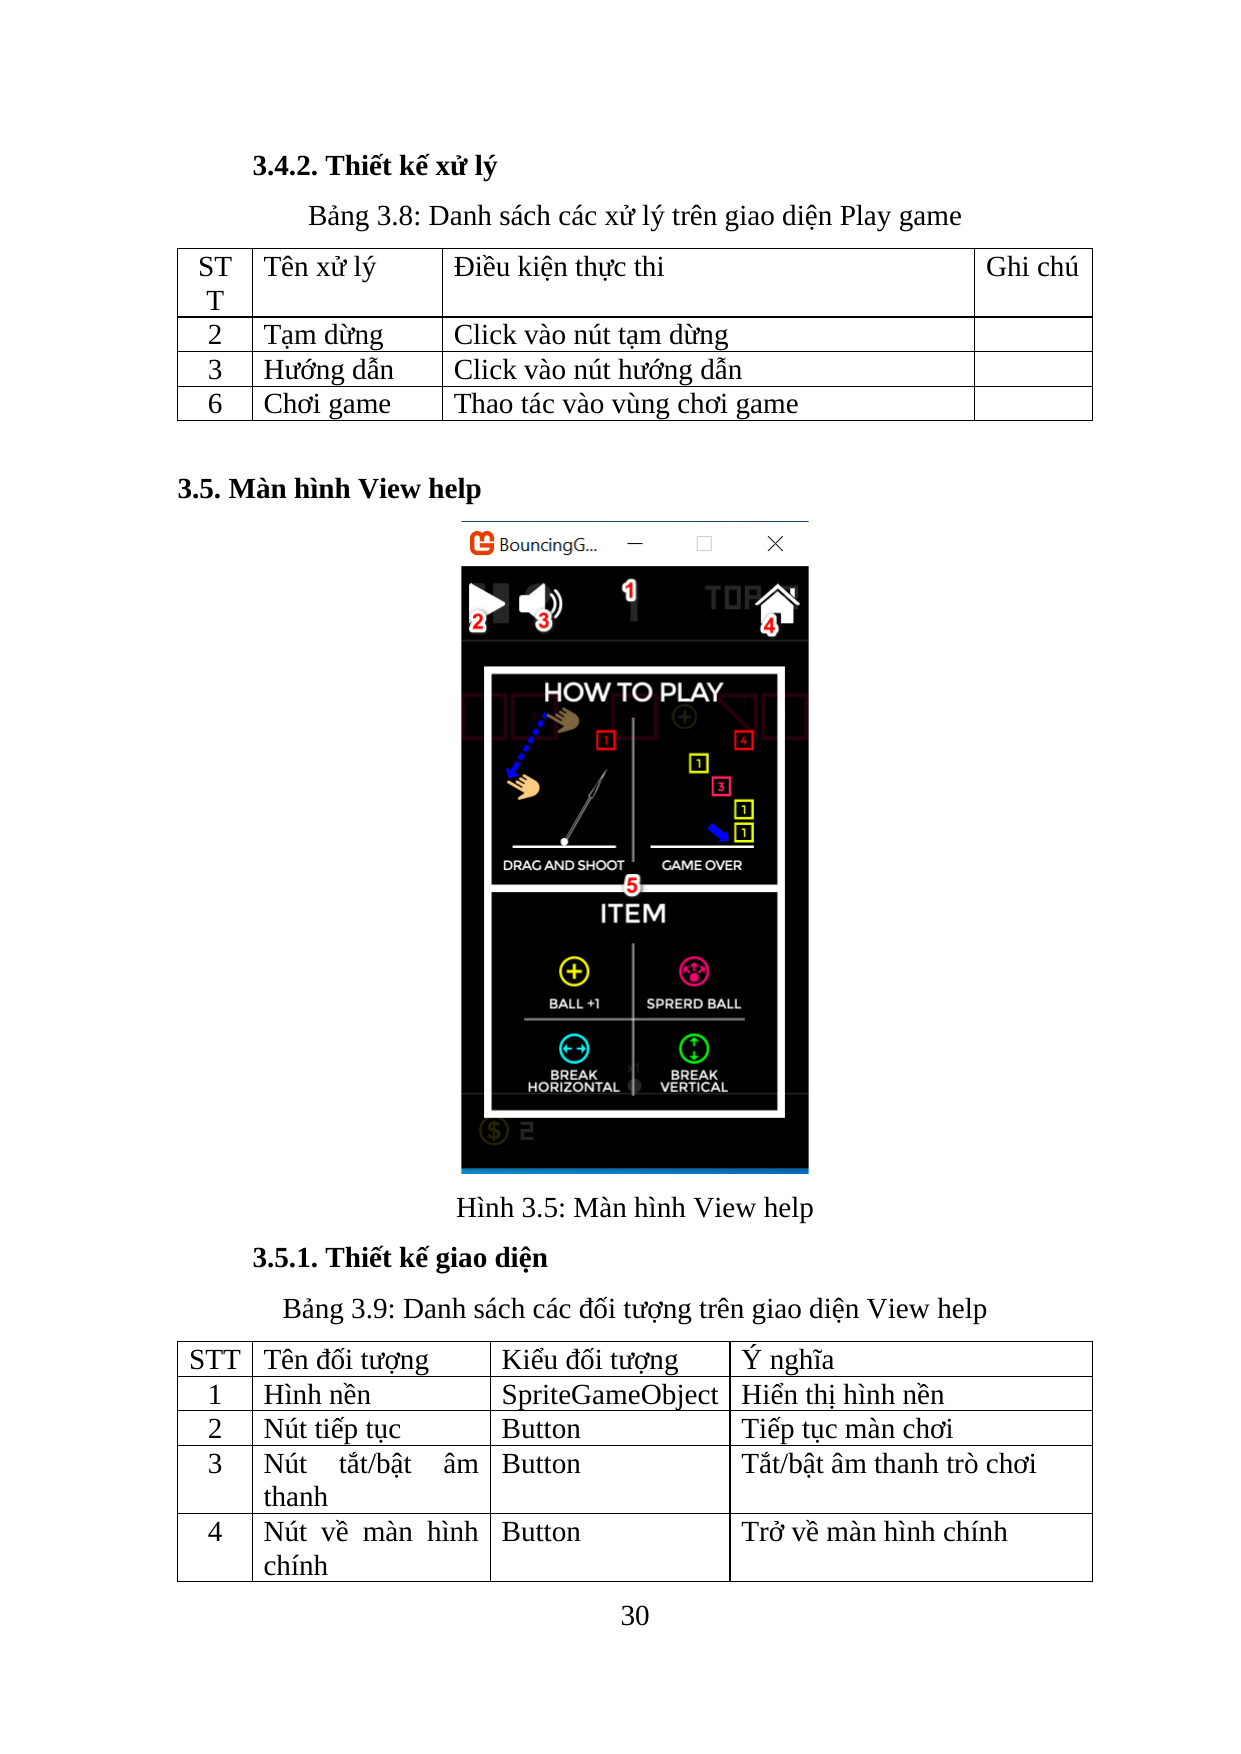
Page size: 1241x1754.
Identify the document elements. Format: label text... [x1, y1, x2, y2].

subtitle 3.5.1. Thiết kế giao diện [252, 1241, 1092, 1274]
text Hình 3.5: Màn hình View help [177, 1190, 1092, 1224]
table_header STT [178, 1342, 252, 1376]
subtitle 3.4.2. Thiết kế xử lý [177, 148, 1092, 181]
table_cell [975, 318, 1092, 351]
table_cell Hướng dẫn [253, 352, 442, 386]
table_cell Thao tác vào vùng chơi game [443, 387, 974, 420]
text Bảng 3.9: Danh sách các đối tượng trên giao diện View help [177, 1291, 1092, 1324]
table_cell Click vào nút hướng dẫn [443, 352, 974, 386]
table_header Kiểu đối tượng [491, 1342, 729, 1376]
table_header Tên xử lý [253, 249, 442, 316]
table_header STT [178, 249, 252, 316]
table_cell Tạm dừng [253, 318, 442, 351]
table_cell SpriteGameObject [491, 1377, 729, 1410]
table_cell 2 [178, 1411, 252, 1445]
table_cell Nút về màn hình chính [253, 1514, 490, 1581]
table_header Ghi chú [975, 249, 1092, 316]
table_cell Tắt/bật âm thanh trò chơi [731, 1446, 1092, 1513]
table_cell Hình nền [253, 1377, 490, 1410]
table_cell 3 [178, 352, 252, 386]
table_cell 4 [178, 1514, 252, 1581]
table_header Tên đối tượng [253, 1342, 490, 1376]
table_cell Button [491, 1446, 729, 1513]
table_cell [975, 387, 1092, 420]
table_header Điều kiện thực thi [443, 249, 974, 316]
table_cell Tiếp tục màn chơi [731, 1411, 1092, 1445]
table_cell Trở về màn hình chính [731, 1514, 1092, 1581]
table_cell Button [491, 1411, 729, 1445]
table_cell 1 [178, 1377, 252, 1410]
table_cell Hiển thị hình nền [731, 1377, 1092, 1410]
table_cell Nút tiếp tục [253, 1411, 490, 1445]
table_cell [975, 352, 1092, 386]
table_cell Chơi game [253, 387, 442, 420]
table_cell 3 [178, 1446, 252, 1513]
table_header Ý nghĩa [731, 1342, 1092, 1376]
table_cell Button [491, 1514, 729, 1581]
table_cell Nút tắt/bật âm thanh [253, 1446, 490, 1513]
text Bảng 3.8: Danh sách các xử lý trên giao diện Play game [177, 198, 1092, 232]
table_cell 2 [178, 318, 252, 351]
picture [461, 521, 809, 1174]
subtitle 3.5. Màn hình View help [177, 472, 1092, 505]
table_cell Click vào nút tạm dừng [443, 318, 974, 351]
table_cell 6 [178, 387, 252, 420]
